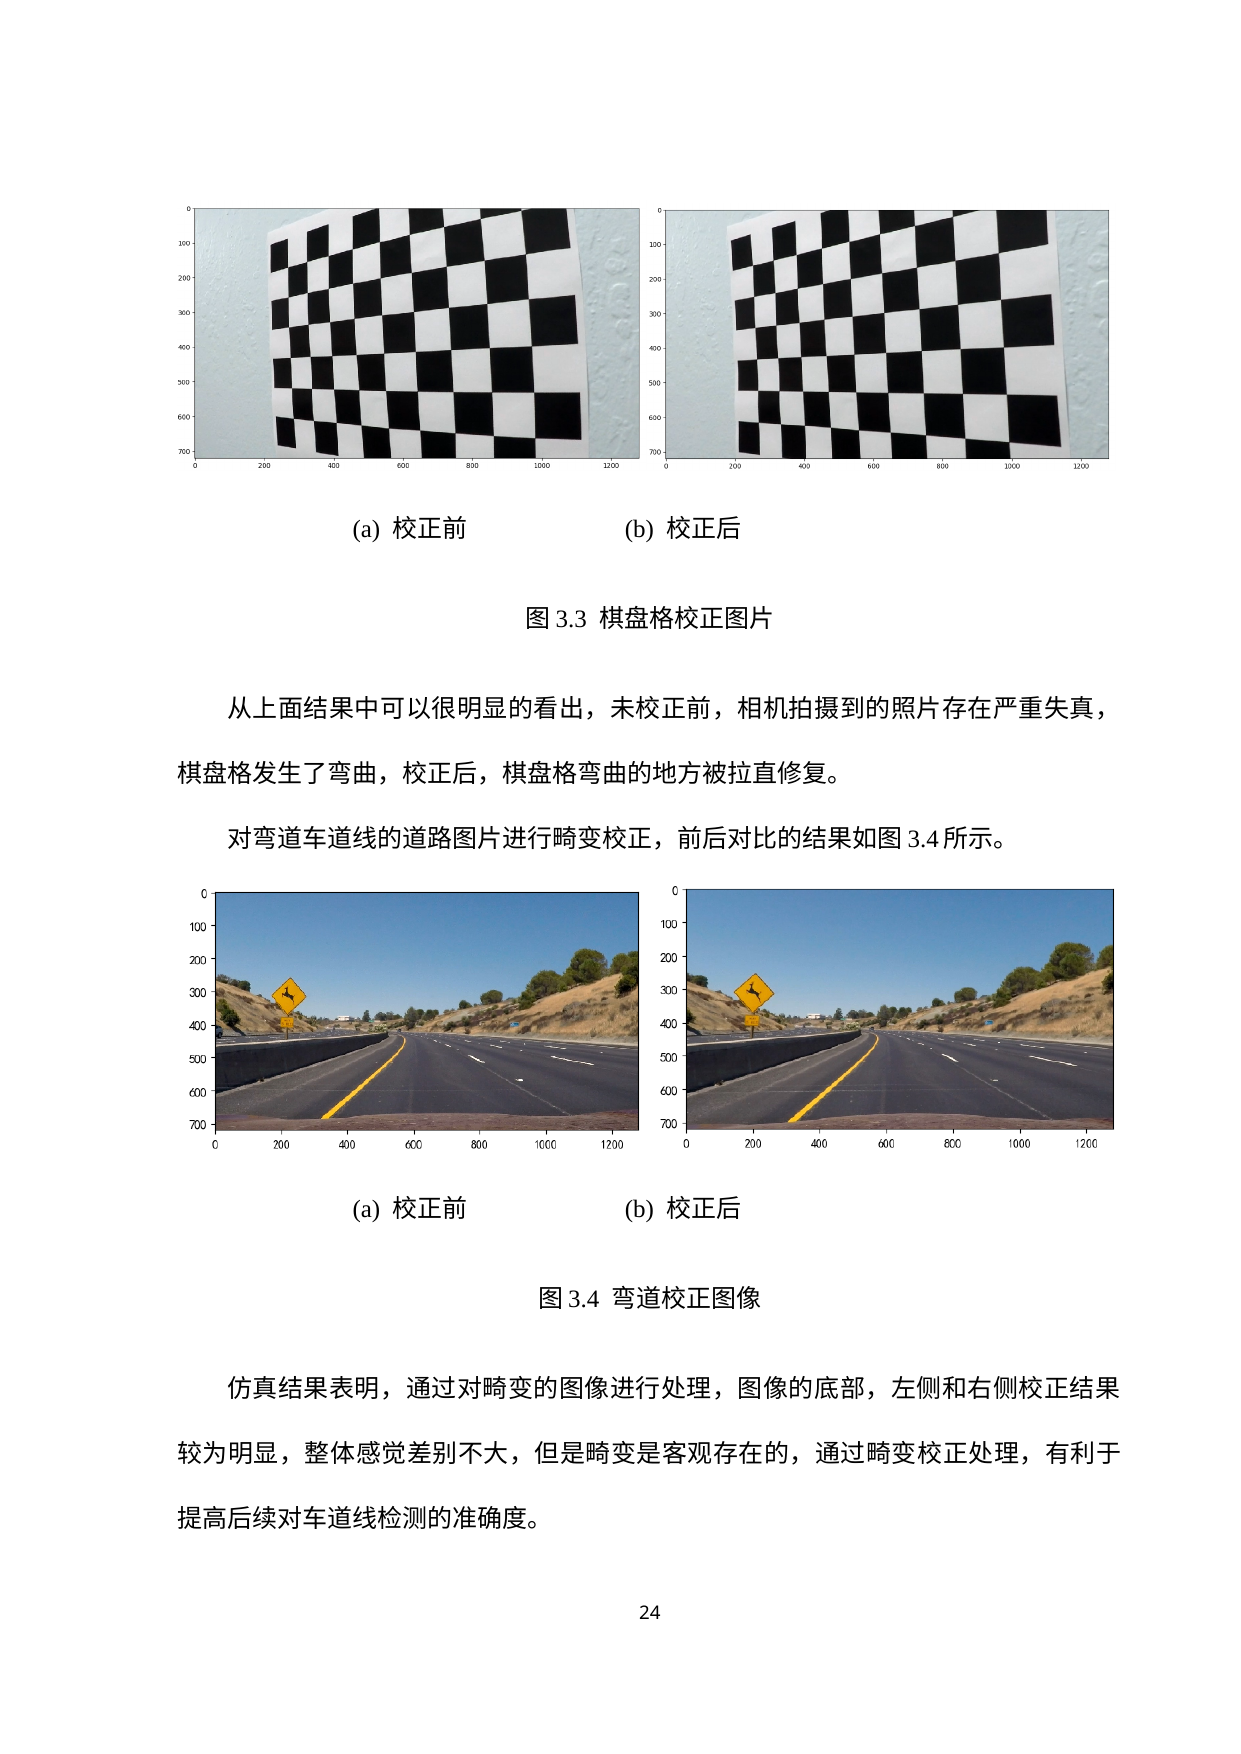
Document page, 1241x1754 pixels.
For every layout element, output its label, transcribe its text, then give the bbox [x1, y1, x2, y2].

text (a) 校正前 (b) 校正后 [177, 1174, 1122, 1239]
text 图3.3 棋盘格校正图片 [177, 584, 1122, 649]
picture [177, 200, 1116, 471]
text 仿真结果表明，通过对畸变的图像进行处理，图像的底部，左侧和右侧校正结果较为明显，整体感觉差别不大，但是畸变是客观存在的，通过畸变校正处理，有利于提高后续对车道线检测的准确度。 [177, 1354, 1122, 1549]
text 从上面结果中可以很明显的看出，未校正前，相机拍摄到的照片存在严重失真，棋盘格发生了弯曲，校正后，棋盘格弯曲的地方被拉直修复。 [177, 674, 1122, 804]
text 图3.4 弯道校正图像 [177, 1264, 1122, 1329]
text (a) 校正前 (b) 校正后 [177, 494, 1122, 559]
text 对弯道车道线的道路图片进行畸变校正，前后对比的结果如图3.4所示。 [177, 804, 1122, 869]
picture [177, 877, 1121, 1154]
